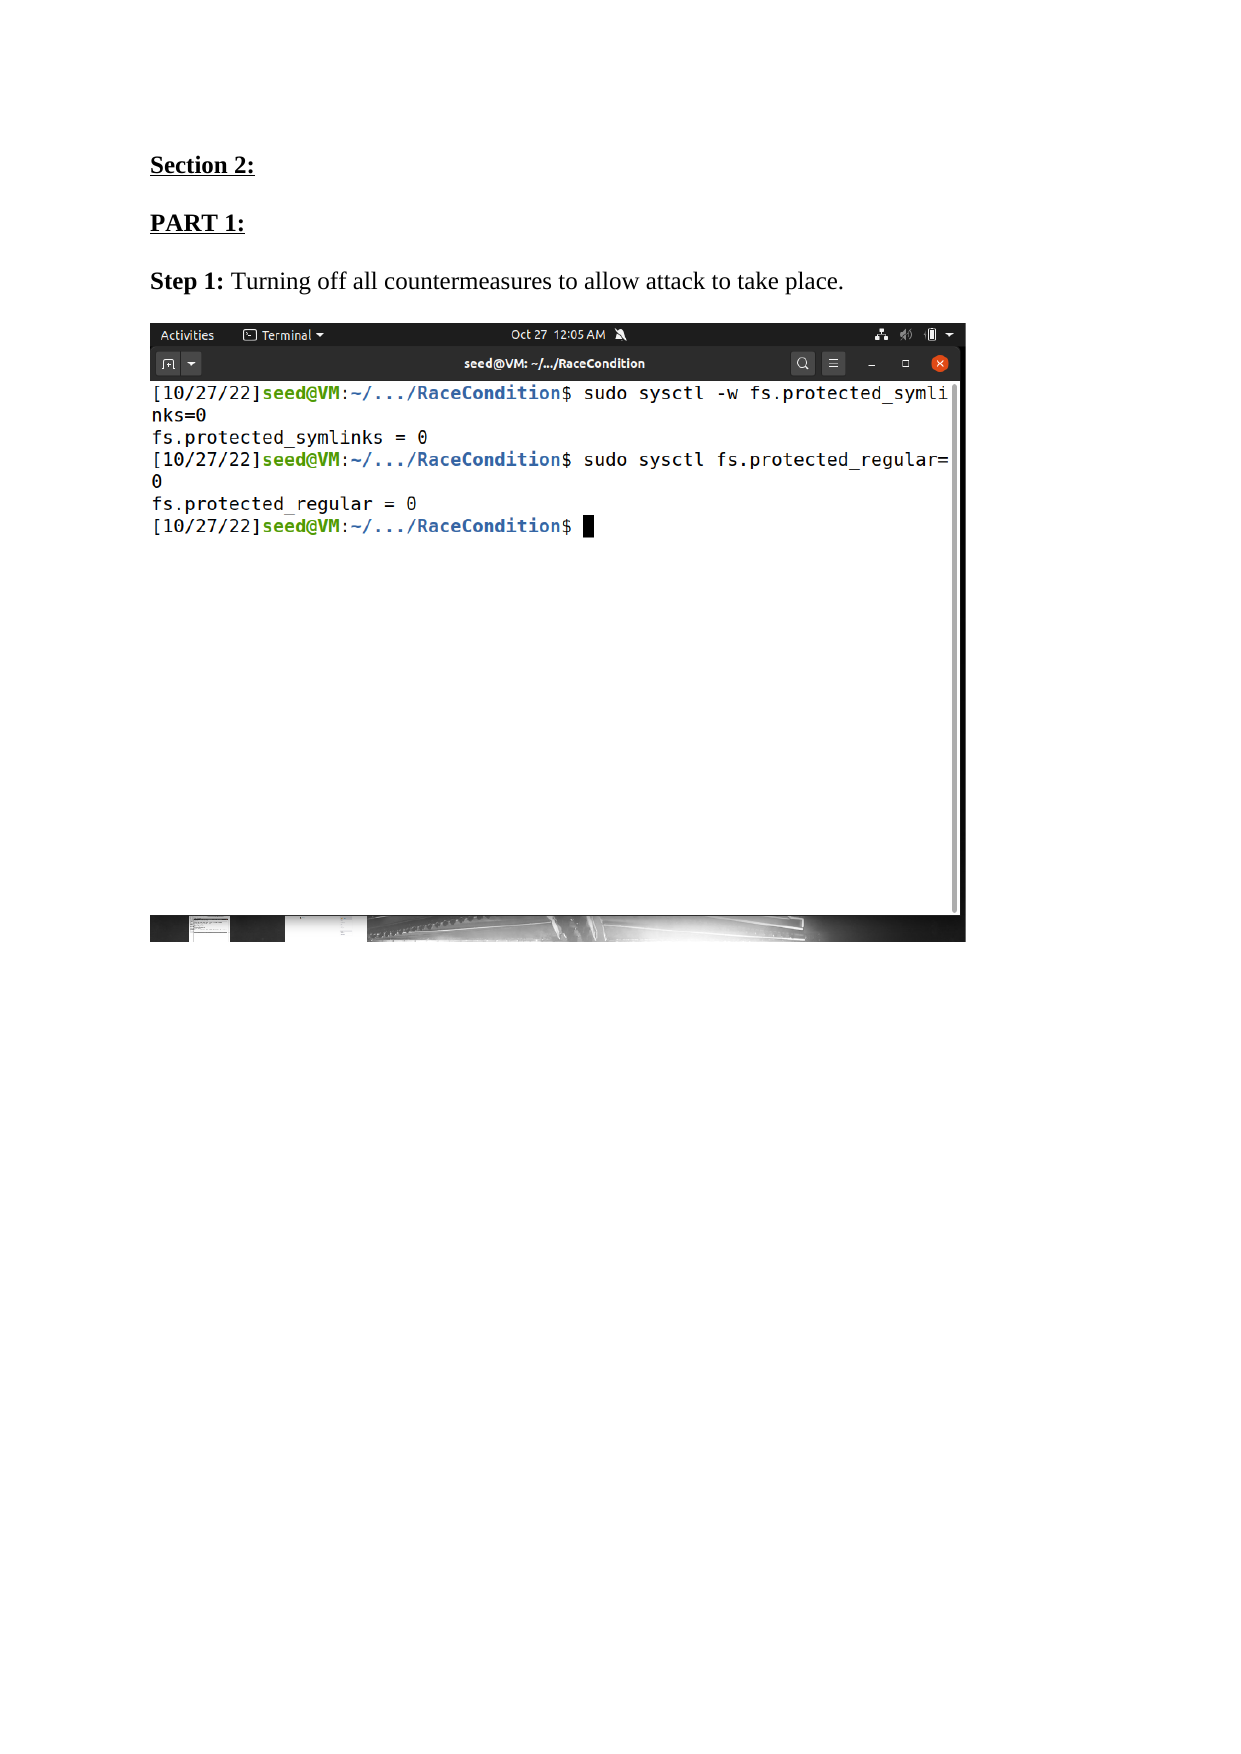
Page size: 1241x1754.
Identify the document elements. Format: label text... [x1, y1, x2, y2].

text PART 1: [150, 208, 1090, 237]
text Step 1: Turning off all countermeasures to allow attack to take place. [150, 266, 1090, 294]
picture [150, 323, 966, 942]
text Section 2: [150, 150, 1090, 179]
